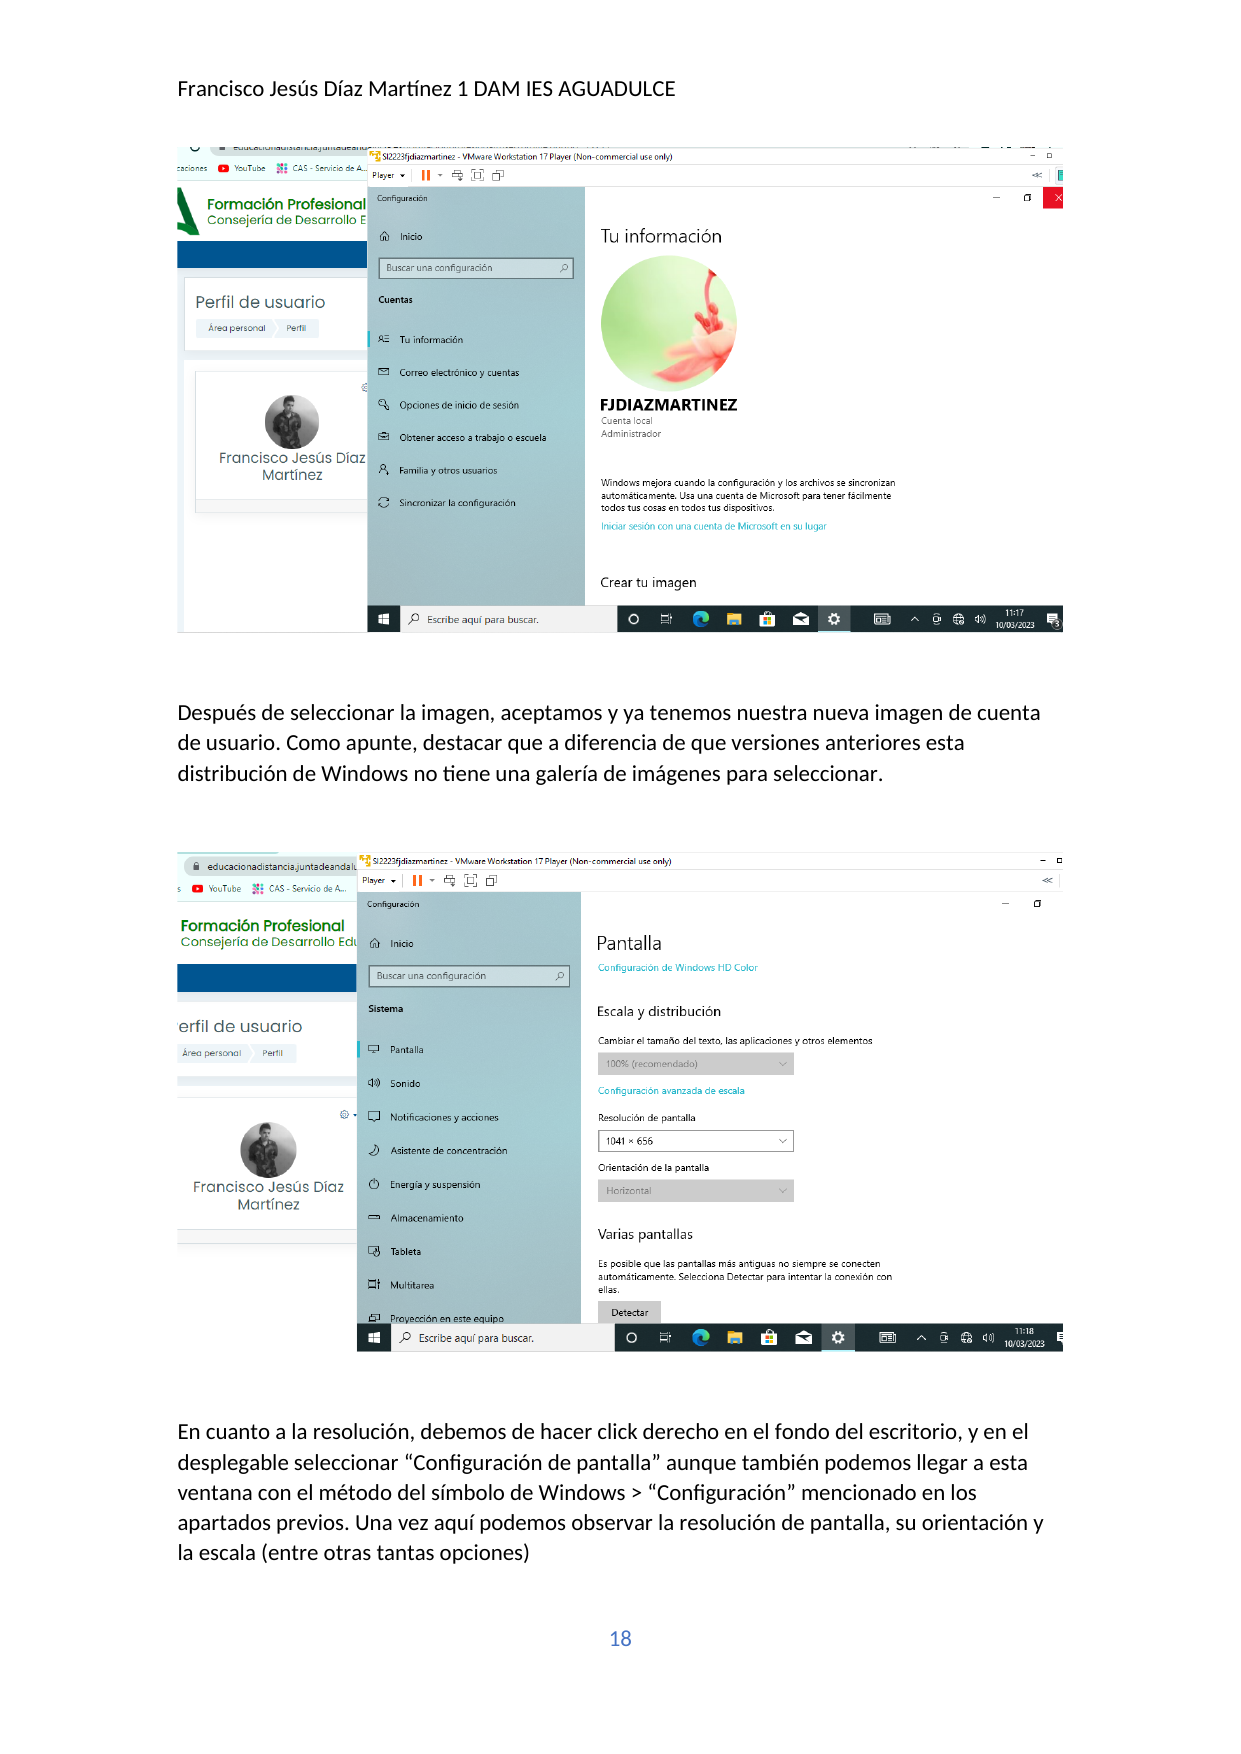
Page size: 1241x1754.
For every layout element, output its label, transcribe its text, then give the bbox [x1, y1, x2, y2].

text Después de seleccionar la imagen, aceptamos y ya tenemos nuestra nueva imagen de cuenta de usuario. Como apunte, destacar que a diferencia de que versiones anteriores esta distribución de Windows no tiene una galería de imágenes para seleccionar. [177, 698, 1063, 787]
picture [177, 147, 1063, 633]
text En cuanto a la resolución, debemos de hacer click derecho en el fondo del escritorio, y en el desplegable seleccionar “Configuración de pantalla” aunque también podemos llegar a esta ventana con el método del símbolo de Windows > “Configuración” mencionado en los apartados previos. Una vez aquí podemos observar la resolución de pantalla, su orientación y la escala (entre otras tantas opciones) [177, 1417, 1063, 1566]
picture [177, 852, 1063, 1352]
